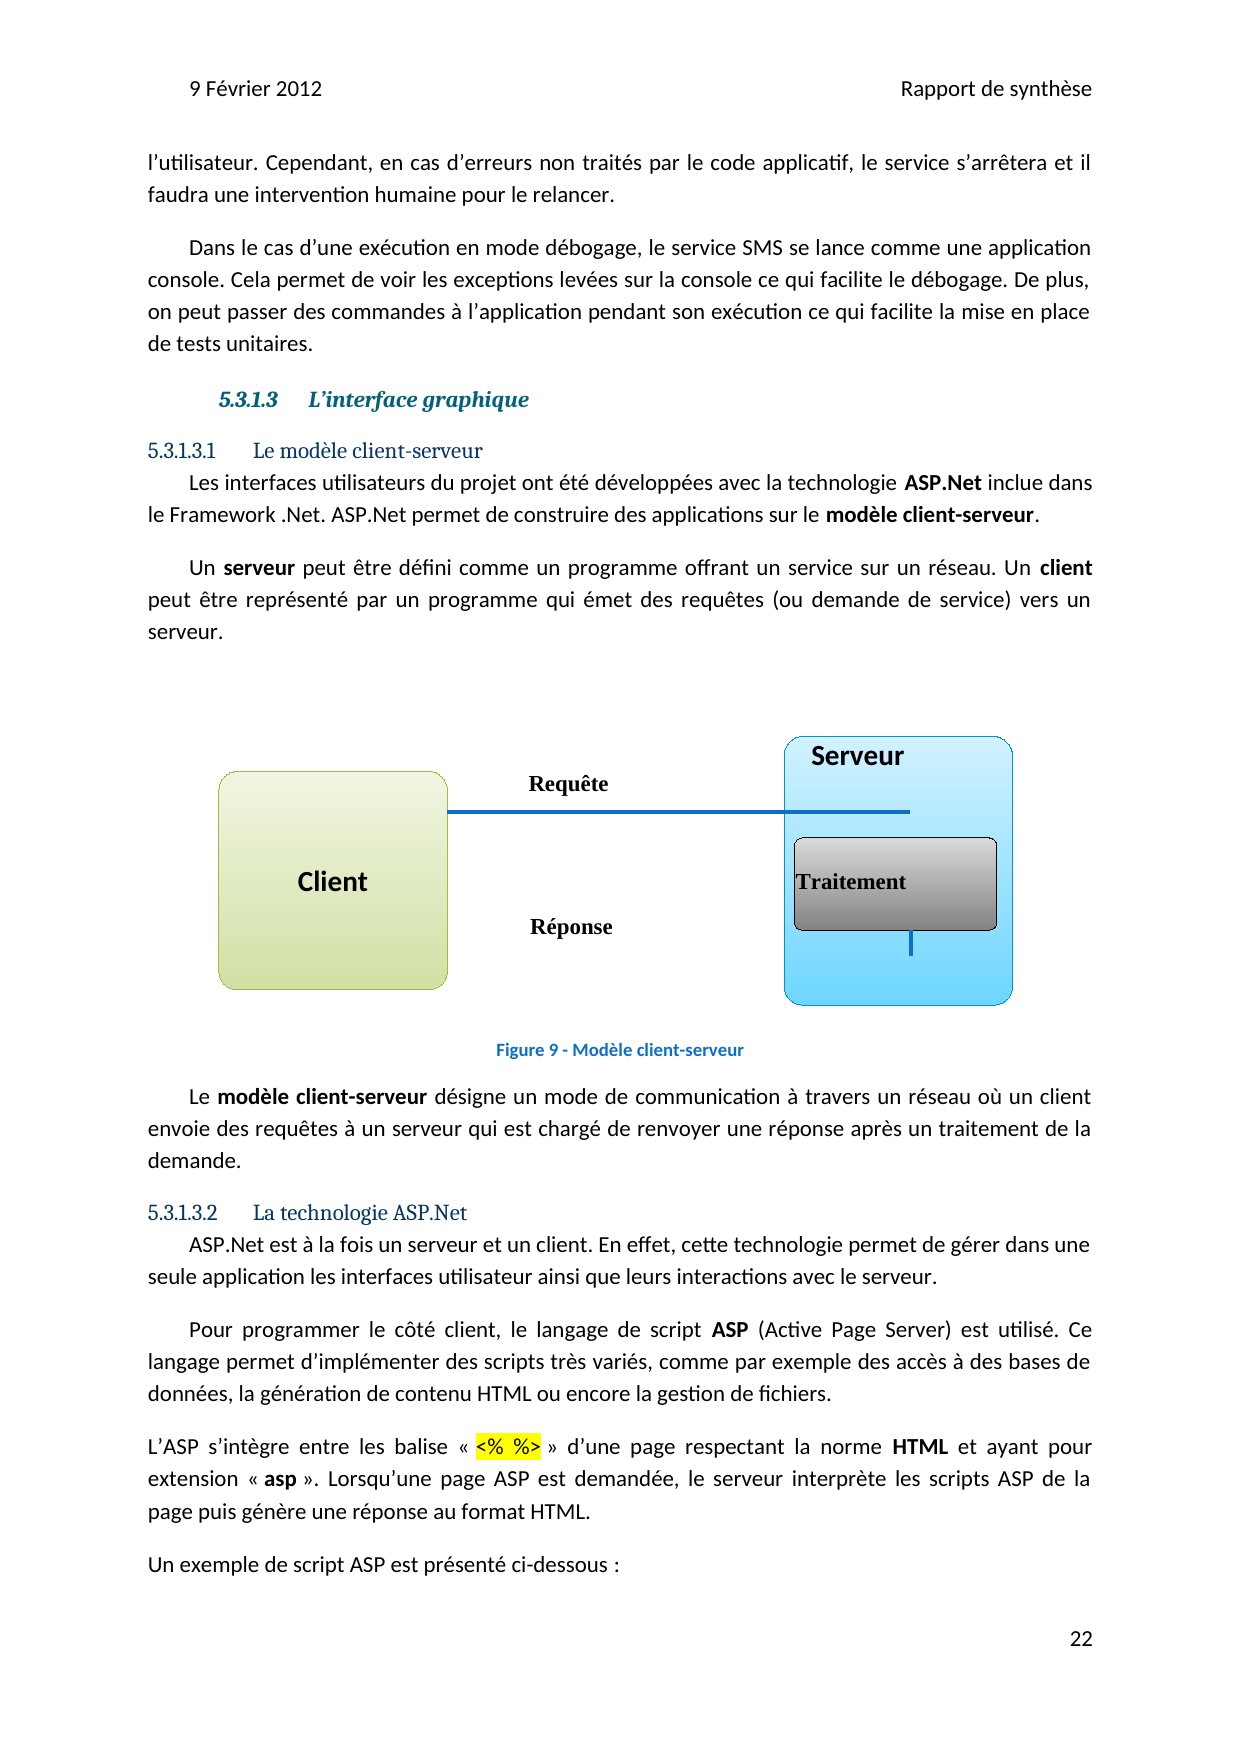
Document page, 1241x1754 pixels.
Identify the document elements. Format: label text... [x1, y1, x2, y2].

text Dans le cas d’une exécution en mode débogage, le service SMS se lance comme une application console. Cela permet de voir les exceptions levées sur la console ce qui facilite le débogage. De plus, on peut passer des commandes à l’application pendant son exécution ce qui facilite la mise en place de tests unitaires. [148, 233, 1093, 357]
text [148, 148, 1093, 208]
text Les interfaces utilisateurs du projet ont été développées avec la technologie ASP.Net inclue dans le Framework .Net. ASP.Net permet de construire des applications sur le modèle client-serveur. [148, 468, 1093, 528]
subtitle La technologie ASP.Net [148, 1199, 1093, 1226]
subtitle L’interface graphique [218, 387, 1093, 413]
text Un exemple de script ASP est présenté ci-dessous : [148, 1550, 1093, 1578]
text L’ASP s’intègre entre les balise « <% %> » d’une page respectant la norme HTML et ayant pour extension « asp ». Lorsqu’une page ASP est demandée, le serveur interprète les scripts ASP de la page puis génère une réponse au format HTML. [148, 1432, 1093, 1525]
subtitle Le modèle client-serveur [148, 438, 1093, 464]
text ASP.Net est à la fois un serveur et un client. En effet, cette technologie permet de gérer dans une seule application les interfaces utilisateur ainsi que leurs interactions avec le serveur. [148, 1230, 1093, 1290]
text Un serveur peut être défini comme un programme offrant un service sur un réseau. Un client peut être représenté par un programme qui émet des requêtes (ou demande de service) vers un serveur. [148, 553, 1093, 645]
text Le modèle client-serveur désigne un mode de communication à travers un réseau où un client envoie des requêtes à un serveur qui est chargé de renvoyer une réponse après un traitement de la demande. [148, 1082, 1093, 1174]
text Pour programmer le côté client, le langage de script ASP (Active Page Server) est utilisé. Ce langage permet d’implémenter des scripts très variés, comme par exemple des accès à des bases de données, la génération de contenu HTML ou encore la gestion de fichiers. [148, 1315, 1093, 1407]
